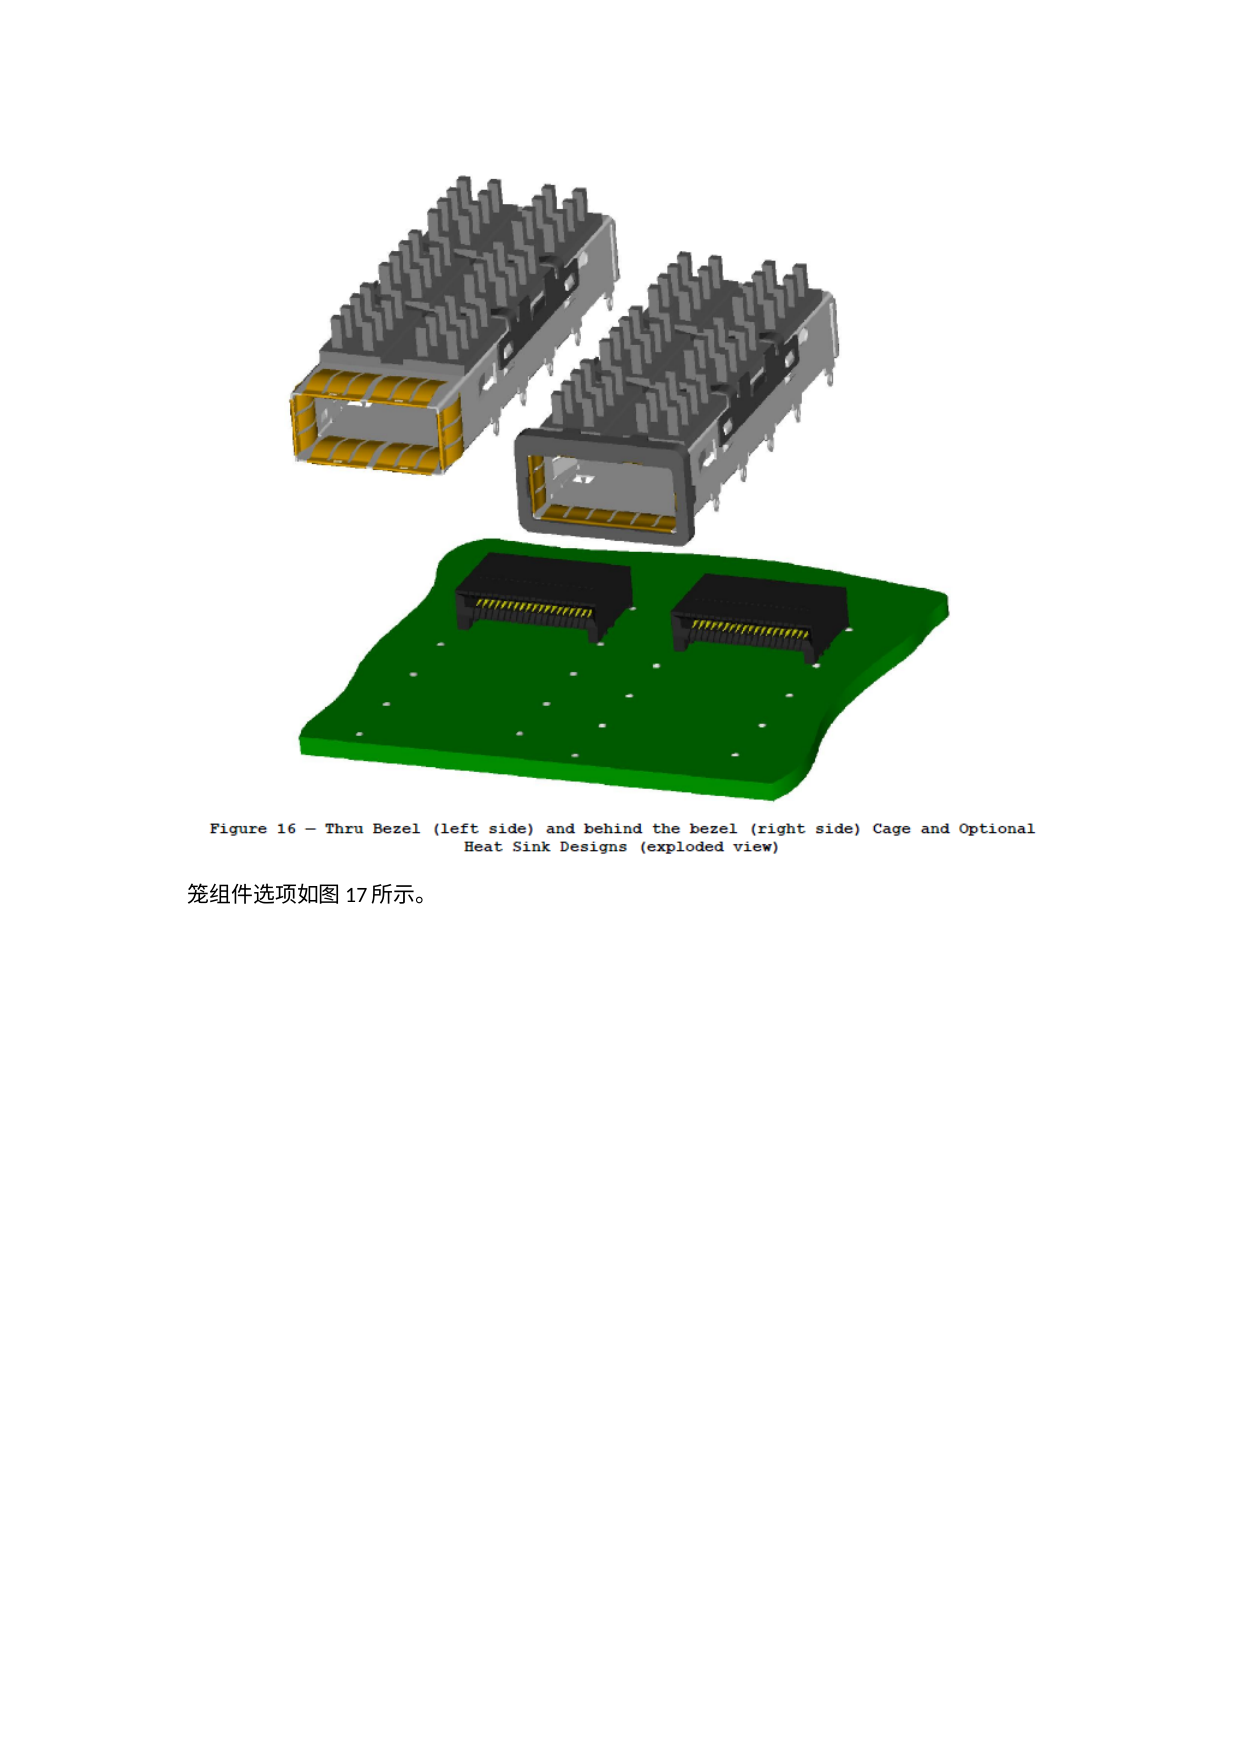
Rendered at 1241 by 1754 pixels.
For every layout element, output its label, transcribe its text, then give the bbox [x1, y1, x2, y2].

text 笼组件选项如图17所示。 [187, 877, 1053, 909]
picture [187, 162, 1053, 861]
